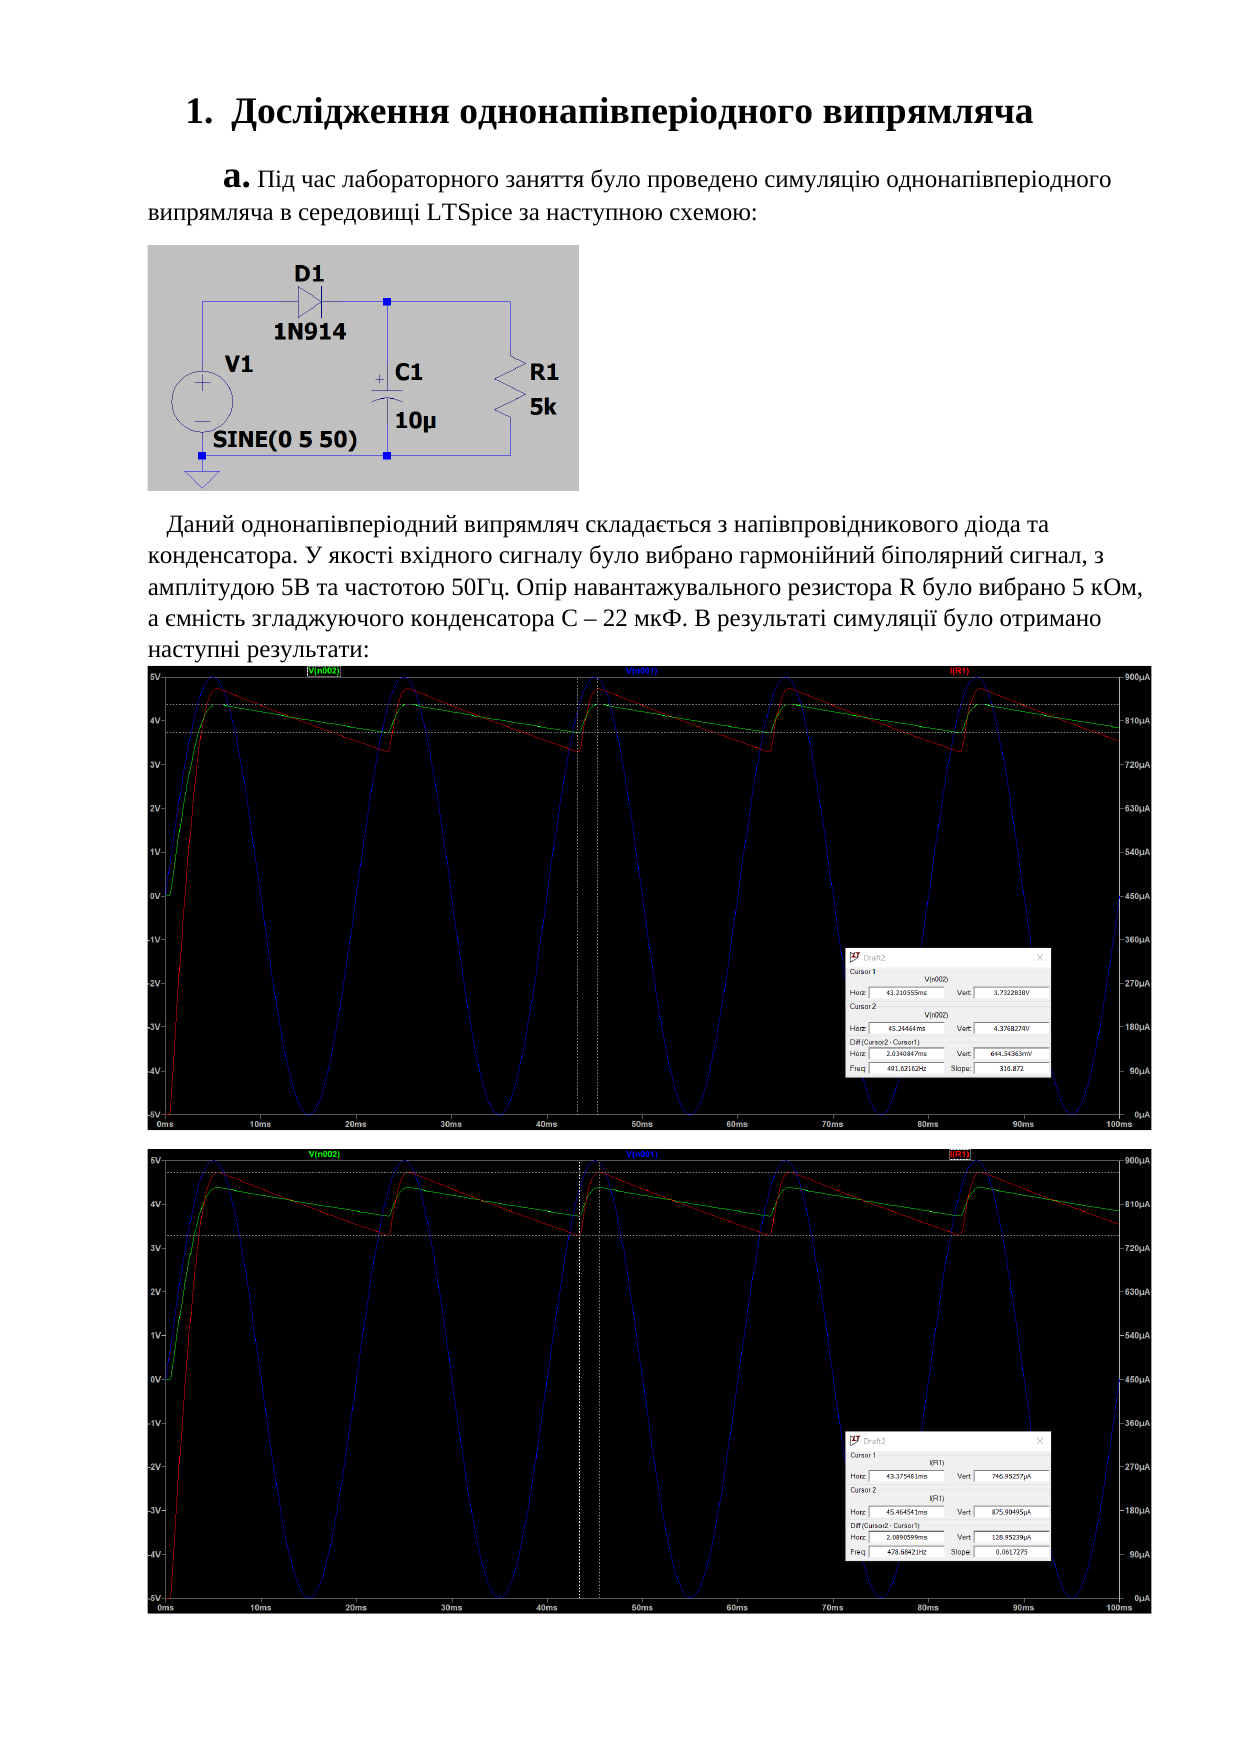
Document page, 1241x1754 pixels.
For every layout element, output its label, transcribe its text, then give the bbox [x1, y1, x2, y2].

picture [147, 665, 1152, 1131]
picture [147, 1149, 1152, 1614]
text Даний однонапівперіодний випрямляч складається з напівпровідникового діода та конденсатора. У якості вхідного сигналу було вибрано гармонійний біполярний сигнал, з амплітудою 5В та частотою 50Гц. Опір навантажувального резистора R було вибрано 5 кОм, а ємність згладжуючого конденсатора С – 22 мкФ. В результаті симуляції було отримано наступні результати: [148, 509, 1152, 665]
picture [147, 245, 579, 491]
list Дослідження однонапівперіодного випрямляча [185, 88, 1152, 132]
text а. Під час лабораторного заняття було проведено симуляцію однонапівперіодного випрямляча в середовищі LTSpice за наступною схемою: [148, 152, 1152, 226]
